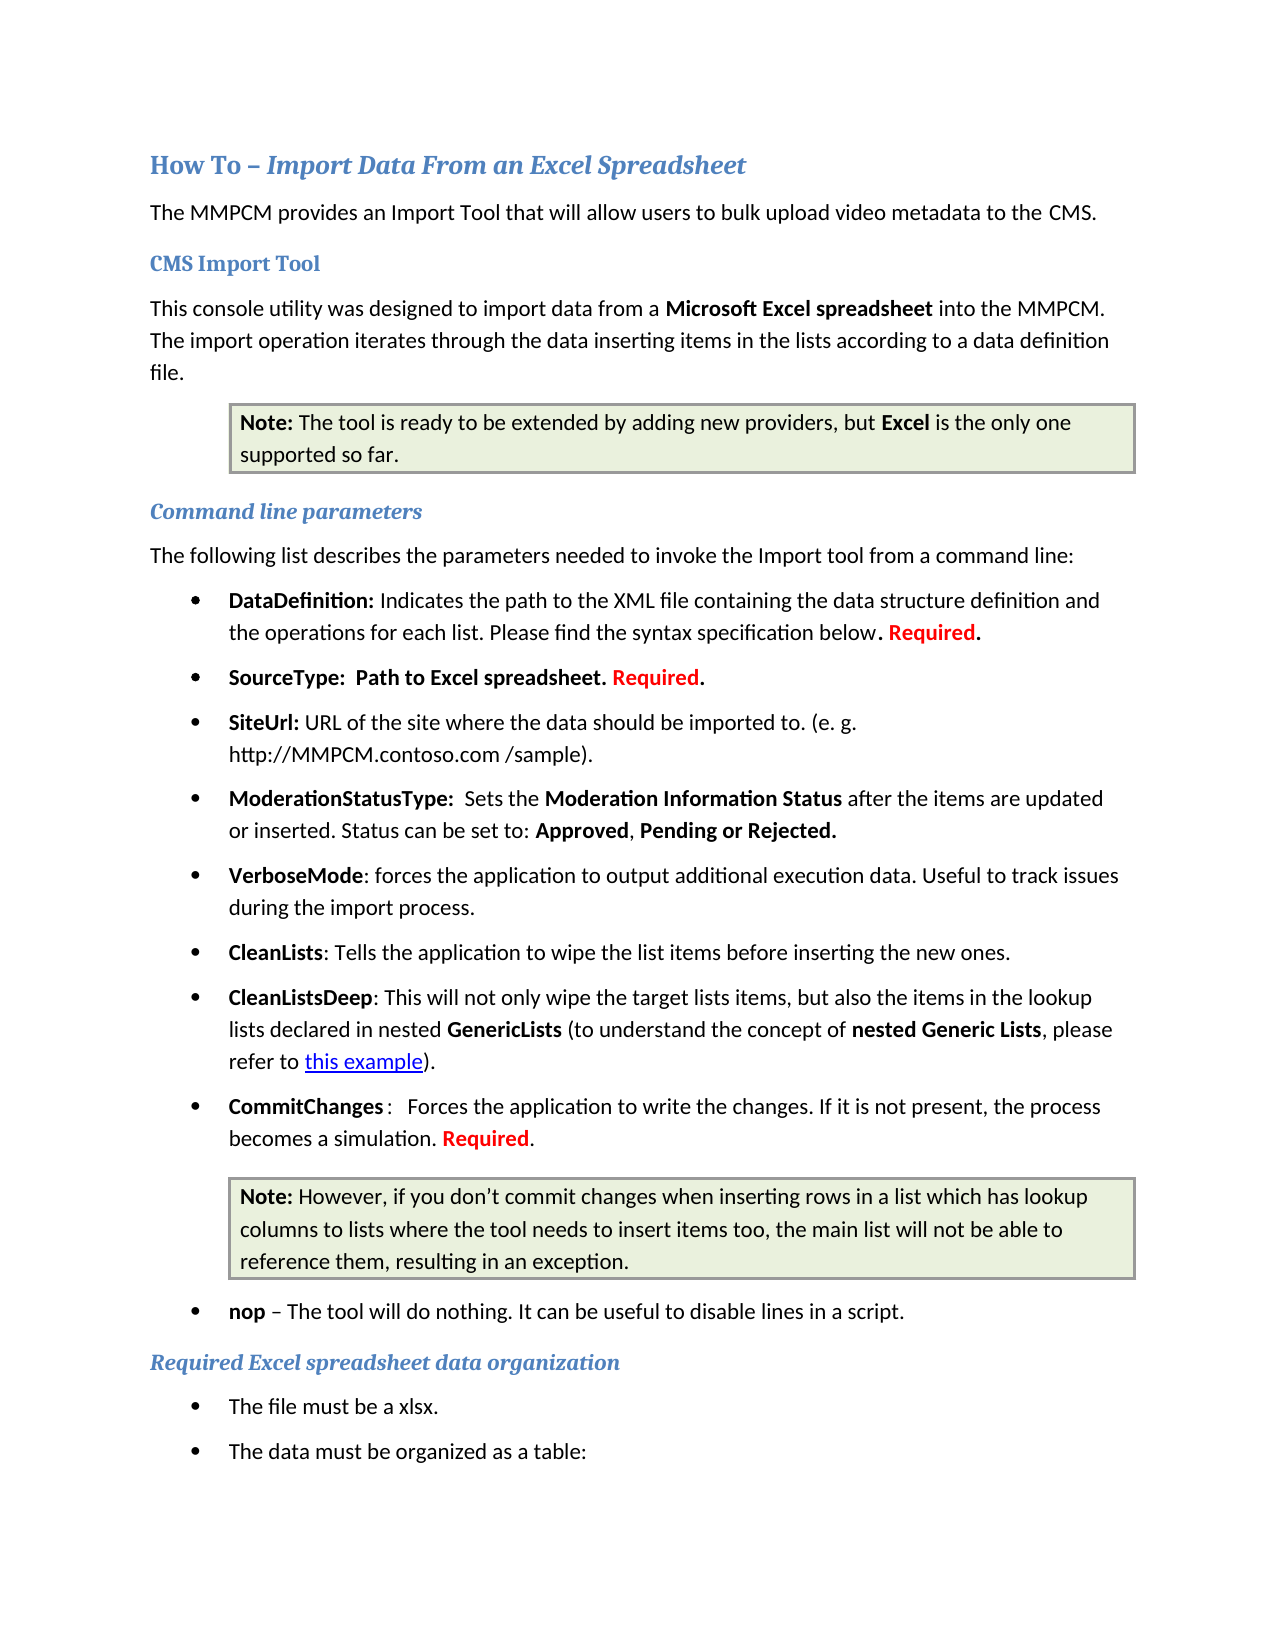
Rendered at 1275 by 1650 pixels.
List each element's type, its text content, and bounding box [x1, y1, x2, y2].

list The file must be a xlsx. [191, 1392, 1125, 1421]
subtitle Required Excel spreadsheet data organization [150, 1350, 1125, 1376]
list DataDefinition: Indicates the path to the XML file containing the data structure definition and the operations for each list. Please find the syntax specification below. Required. [191, 586, 1125, 646]
subtitle Command line parameters [150, 499, 1125, 525]
list SourceType: Path to Excel spreadsheet. Required. [191, 663, 1125, 691]
list CleanListsDeep: This will not only wipe the target lists items, but also the items in the lookup lists declared in nested GenericLists (to understand the concept of nested Generic Lists, please refer to this example). [191, 983, 1125, 1075]
list SiteUrl: URL of the site where the data should be imported to. (e. g. http://MMPCM.contoso.com /sample). [191, 708, 1125, 768]
subtitle CMS Import Tool [150, 251, 1125, 278]
list The data must be organized as a table: [191, 1437, 1125, 1465]
text The following list describes the parameters needed to invoke the Import tool from a command line: [150, 541, 1125, 569]
list ModerationStatusType: Sets the Moderation Information Status after the items are updated or inserted. Status can be set to: Approved, Pending or Rejected. [191, 784, 1125, 845]
text This console utility was designed to import data from a Microsoft Excel spreadsheet into the MMPCM. The import operation iterates through the data inserting items in the lists according to a data definition file. [150, 294, 1125, 386]
subtitle How To – Import Data From an Excel Spreadsheet [150, 150, 1125, 181]
list CommitChanges: Forces the application to write the changes. If it is not present, the process becomes a simulation. Required. [191, 1092, 1125, 1152]
list VerboseMode: forces the application to output additional execution data. Useful to track issues during the import process. [191, 861, 1125, 922]
text Note: However, if you don’t commit changes when inserting rows in a list which has lookup columns to lists where the tool needs to insert items too, the main list will not be able to reference them, resulting in an exception. [231, 1180, 1133, 1277]
text Note: The tool is ready to be extended by adding new providers, but Excel is the only one supported so far. [232, 406, 1133, 471]
list nop – The tool will do nothing. It can be useful to disable lines in a script. [191, 1297, 1125, 1325]
text The MMPCM provides an Import Tool that will allow users to bulk upload video metadata to the CMS. [150, 198, 1125, 226]
list CleanLists: Tells the application to wipe the list items before inserting the new ones. [191, 938, 1125, 966]
